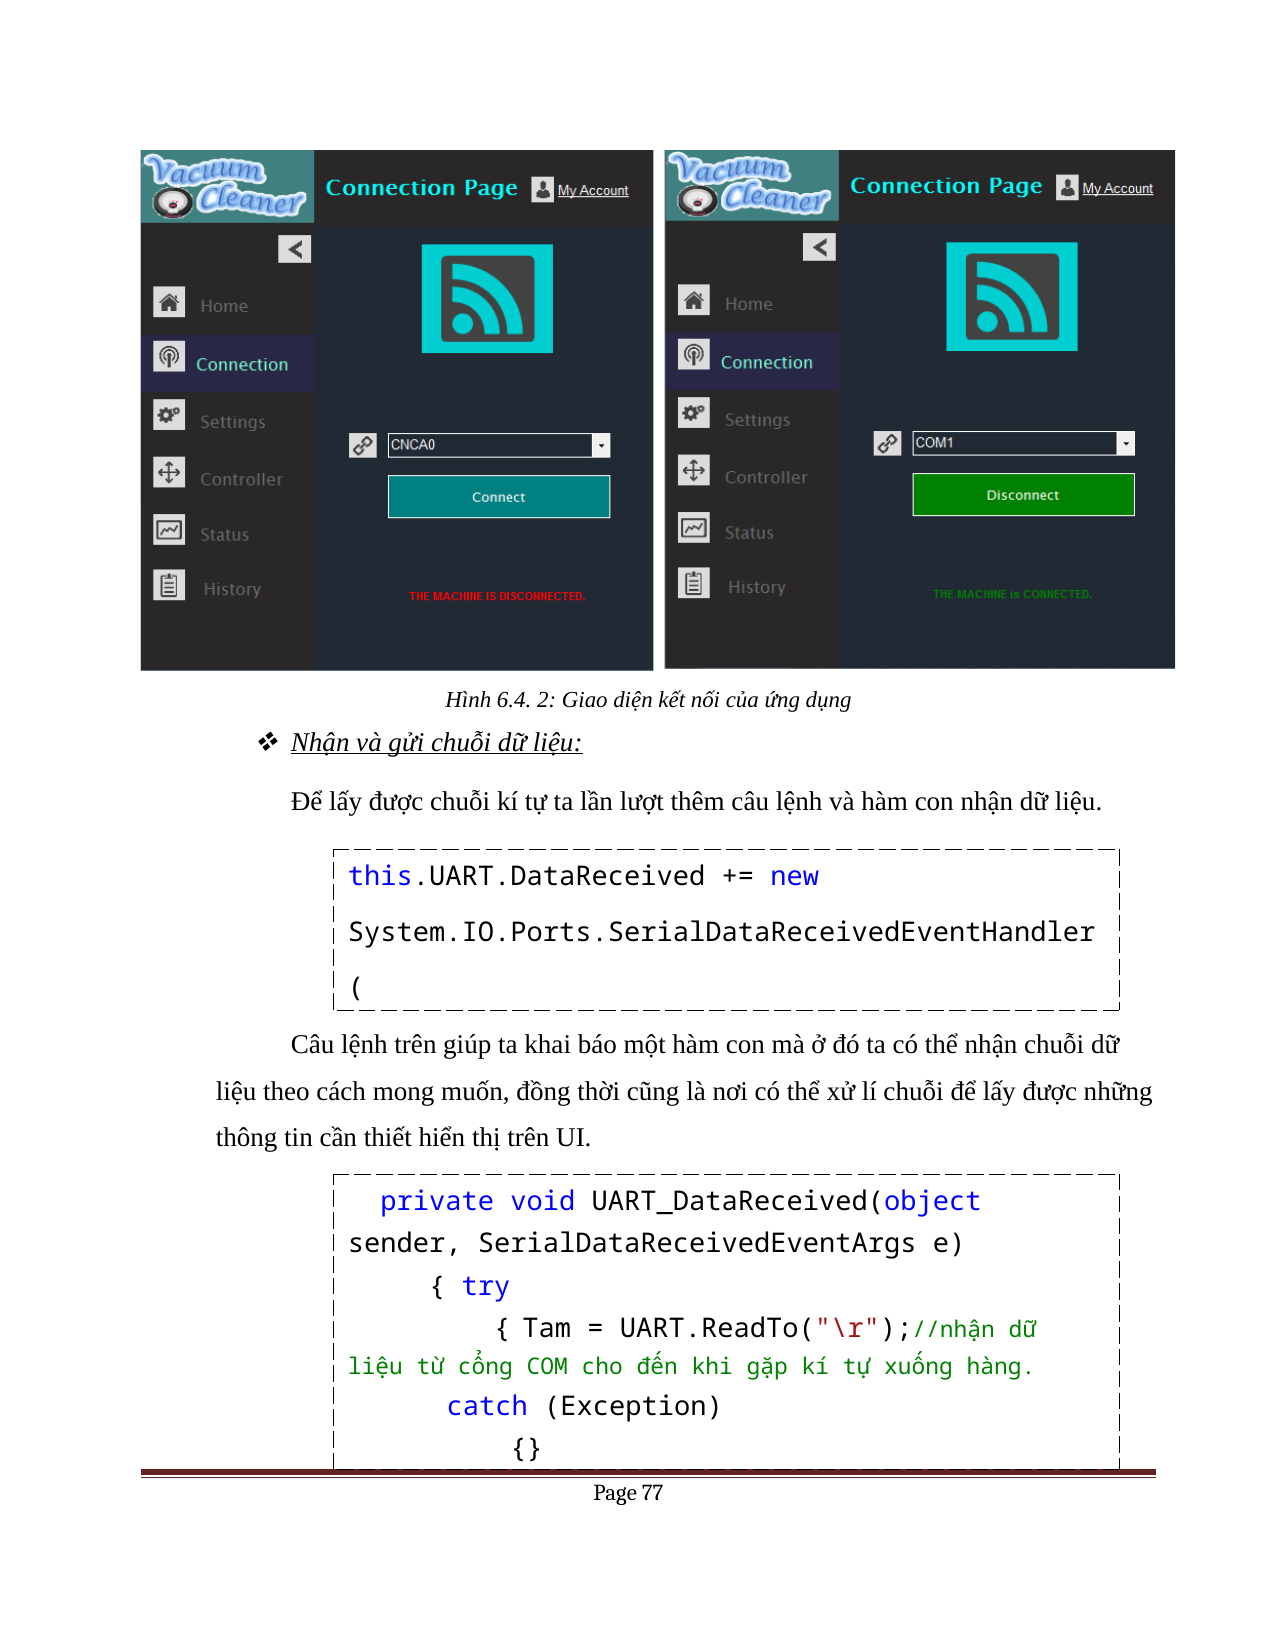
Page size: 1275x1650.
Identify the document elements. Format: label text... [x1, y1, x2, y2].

text Hình 6.4. 2: Giao diện kết nối của ứng dụng [141, 686, 1156, 713]
picture [140, 150, 1175, 671]
text Câu lệnh trên giúp ta khai báo một hàm con mà ở đó ta có thể nhận chuỗi dữ liệu theo cách mong muốn, đồng thời cũng là nơi có thể xử lí chuỗi để lấy được những thông tin cần thiết hiển thị trên UI. [216, 1028, 1156, 1153]
text Để lấy được chuỗi kí tự ta lần lượt thêm câu lệnh và hàm con nhận dữ liệu. [291, 785, 1156, 816]
list Nhận và gửi chuỗi dữ liệu: [253, 726, 1156, 757]
